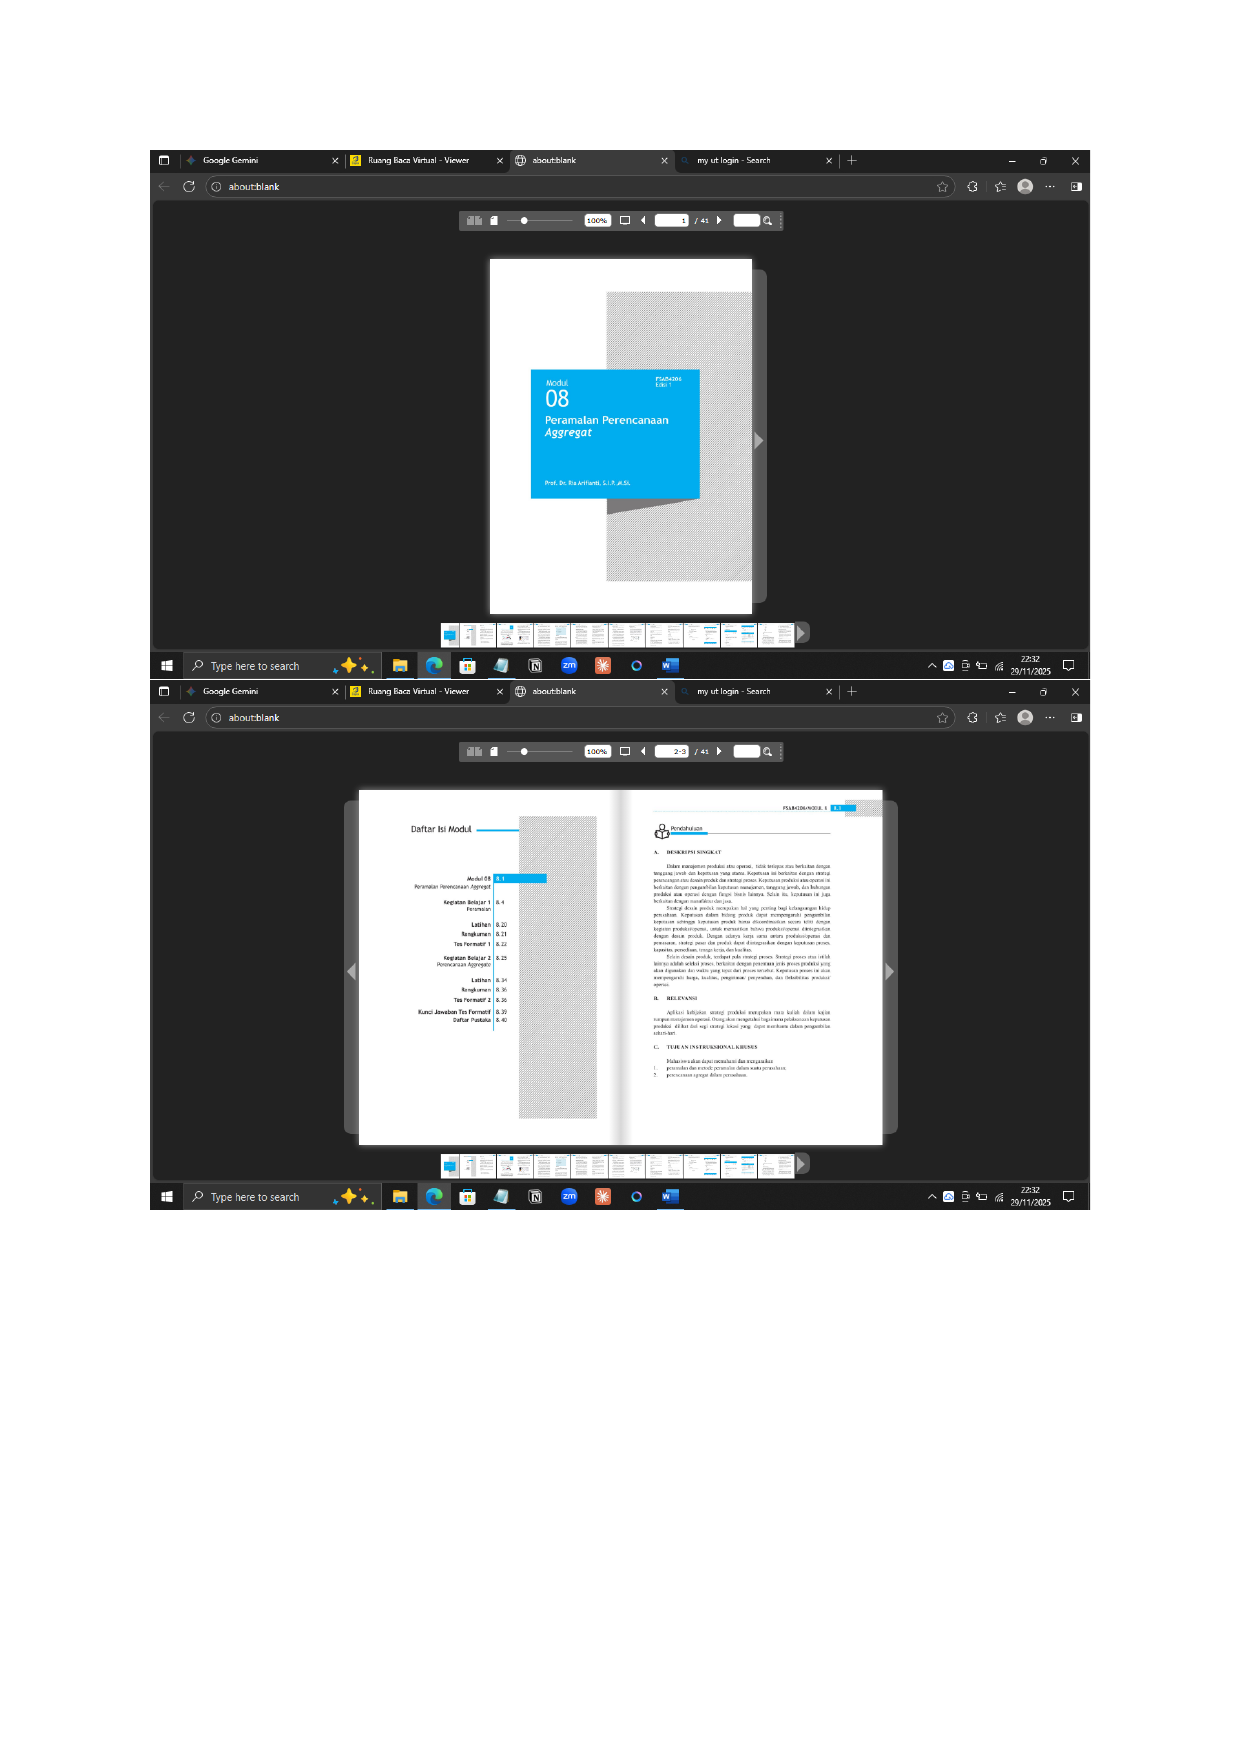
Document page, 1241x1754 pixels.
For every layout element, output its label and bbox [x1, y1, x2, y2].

picture [150, 680, 1091, 1210]
picture [150, 150, 1091, 679]
